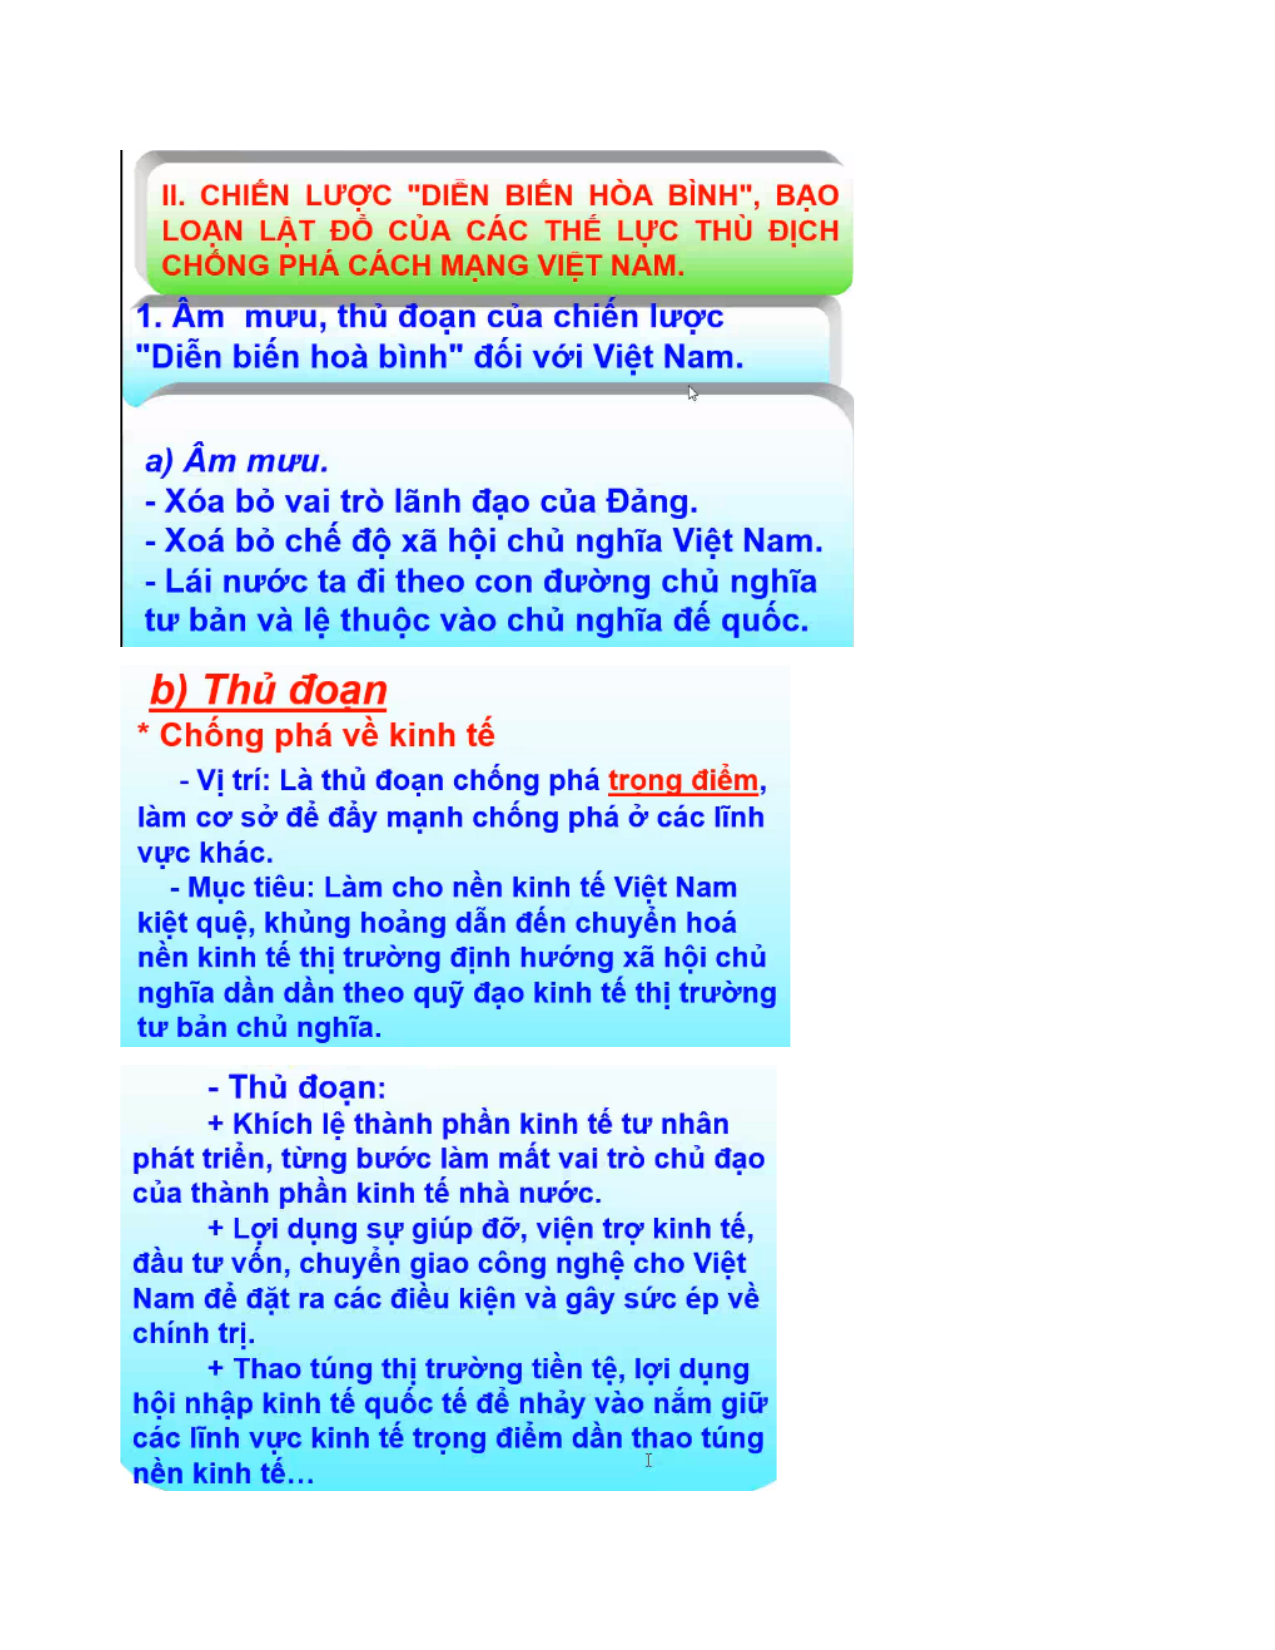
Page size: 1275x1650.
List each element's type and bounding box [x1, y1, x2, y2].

picture [120, 665, 791, 1047]
picture [120, 150, 855, 647]
picture [120, 1065, 777, 1491]
